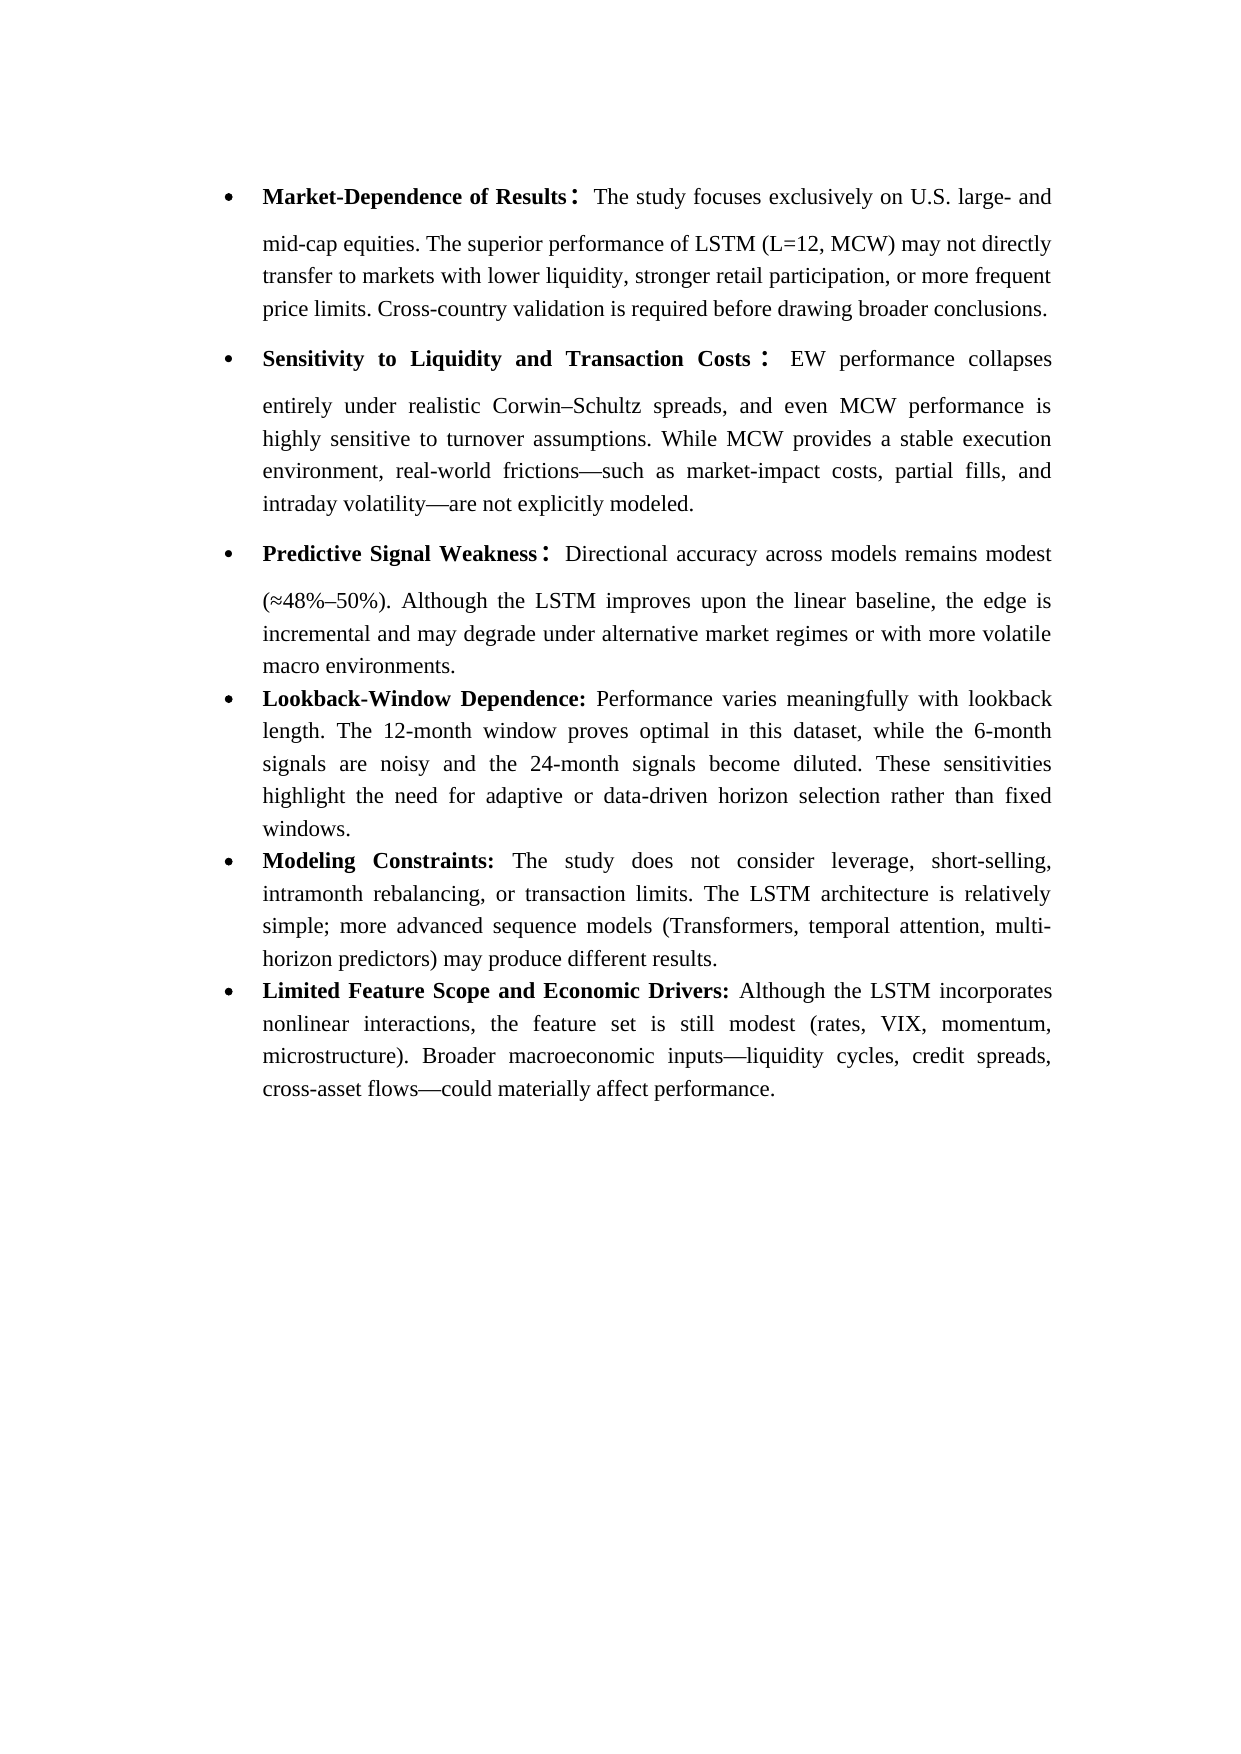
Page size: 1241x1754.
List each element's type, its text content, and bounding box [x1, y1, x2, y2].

list Lookback-Window Dependence: Performance varies meaningfully with lookback length. The 12-month window proves optimal in this dataset, while the 6-month signals are noisy and the 24-month signals become diluted. These sensitivities highlight the need for adaptive or data-driven horizon selection rather than fixed windows. [225, 682, 1053, 844]
list Modeling Constraints: The study does not consider leverage, short-selling, intramonth rebalancing, or transaction limits. The LSTM architecture is relatively simple; more advanced sequence models (Transformers, temporal attention, multi-horizon predictors) may produce different results. [225, 844, 1053, 974]
list Market-Dependence of Results：The study focuses exclusively on U.S. large- and mid-cap equities. The superior performance of LSTM (L=12, MCW) may not directly transfer to markets with lower liquidity, stronger retail participation, or more frequent price limits. Cross-country validation is required before drawing broader conclusions. [225, 162, 1053, 324]
list Limited Feature Scope and Economic Drivers: Although the LSTM incorporates nonlinear interactions, the feature set is still modest (rates, VIX, momentum, microstructure). Broader macroeconomic inputs—liquidity cycles, credit spreads, cross-asset flows—could materially affect performance. [225, 974, 1053, 1104]
list Predictive Signal Weakness：Directional accuracy across models remains modest (≈48%–50%). Although the LSTM improves upon the linear baseline, the edge is incremental and may degrade under alternative market regimes or with more volatile macro environments. [225, 519, 1053, 682]
list Sensitivity to Liquidity and Transaction Costs：EW performance collapses entirely under realistic Corwin–Schultz spreads, and even MCW performance is highly sensitive to turnover assumptions. While MCW provides a stable execution environment, real-world frictions—such as market-impact costs, partial fills, and intraday volatility—are not explicitly modeled. [225, 324, 1053, 519]
